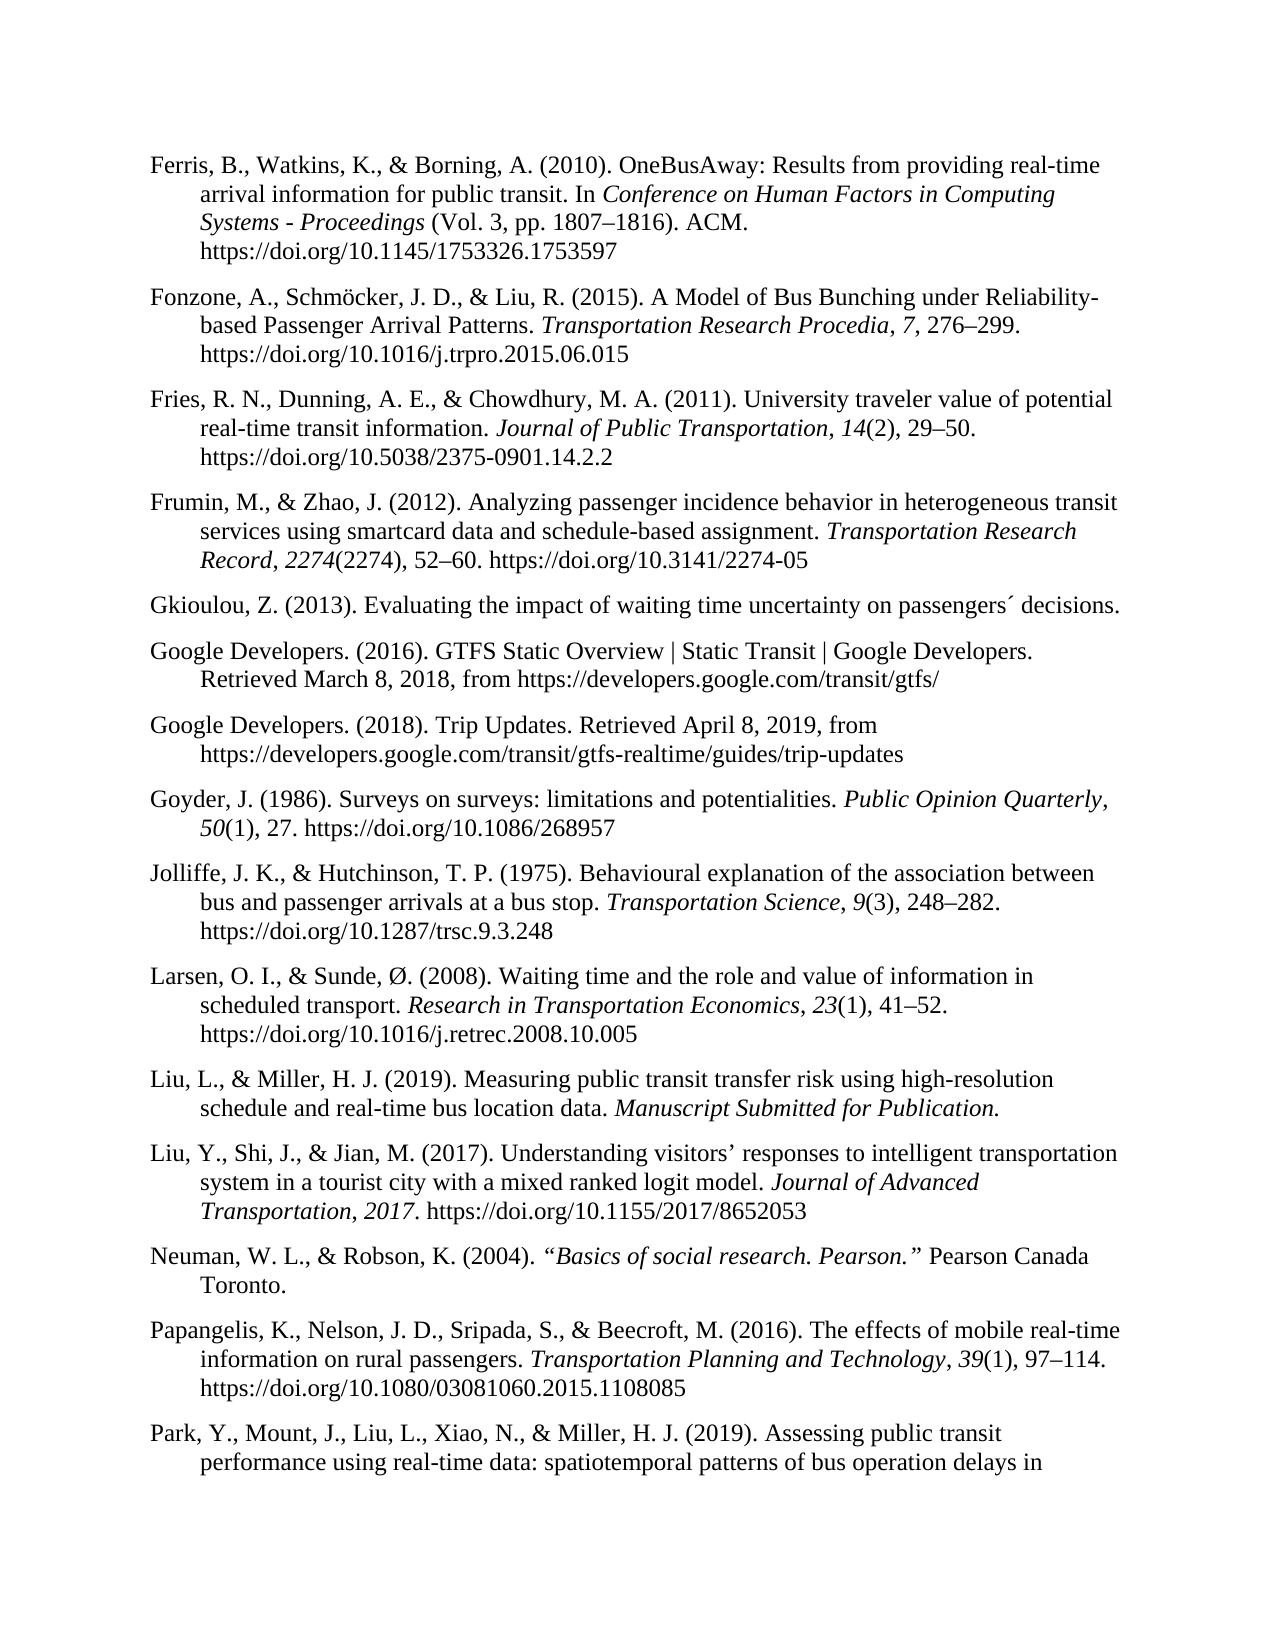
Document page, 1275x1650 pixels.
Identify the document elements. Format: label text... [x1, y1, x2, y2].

text Goyder, J. (1986). Surveys on surveys: limitations and potentialities. Public Opinion Quarterly, 50(1), 27. https://doi.org/10.1086/268957 [150, 784, 1125, 842]
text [150, 1418, 1125, 1476]
text Neuman, W. L., & Robson, K. (2004). “Basics of social research. Pearson.” Pearson Canada Toronto. [150, 1241, 1125, 1299]
text Papangelis, K., Nelson, J. D., Sripada, S., & Beecroft, M. (2016). The effects of mobile real-time information on rural passengers. Transportation Planning and Technology, 39(1), 97–114. https://doi.org/10.1080/03081060.2015.1108085 [150, 1315, 1125, 1402]
text Google Developers. (2018). Trip Updates. Retrieved April 8, 2019, from https://developers.google.com/transit/gtfs-realtime/guides/trip-updates [150, 710, 1125, 767]
text Fonzone, A., Schmöcker, J. D., & Liu, R. (2015). A Model of Bus Bunching under Reliability-based Passenger Arrival Patterns. Transportation Research Procedia, 7, 276–299. https://doi.org/10.1016/j.trpro.2015.06.015 [150, 282, 1125, 368]
text Fries, R. N., Dunning, A. E., & Chowdhury, M. A. (2011). University traveler value of potential real-time transit information. Journal of Public Transportation, 14(2), 29–50. https://doi.org/10.5038/2375-0901.14.2.2 [150, 384, 1125, 471]
text Gkioulou, Z. (2013). Evaluating the impact of waiting time uncertainty on passengers´ decisions. [150, 590, 1125, 619]
text Ferris, B., Watkins, K., & Borning, A. (2010). OneBusAway: Results from providing real-time arrival information for public transit. In Conference on Human Factors in Computing Systems - Proceedings (Vol. 3, pp. 1807–1816). ACM. https://doi.org/10.1145/1753326.1753597 [150, 150, 1125, 265]
text Google Developers. (2016). GTFS Static Overview | Static Transit | Google Developers. Retrieved March 8, 2018, from https://developers.google.com/transit/gtfs/ [150, 636, 1125, 693]
text Liu, Y., Shi, J., & Jian, M. (2017). Understanding visitors’ responses to intelligent transportation system in a tourist city with a mixed ranked logit model. Journal of Advanced Transportation, 2017. https://doi.org/10.1155/2017/8652053 [150, 1138, 1125, 1224]
text Jolliffe, J. K., & Hutchinson, T. P. (1975). Behavioural explanation of the association between bus and passenger arrivals at a bus stop. Transportation Science, 9(3), 248–282. https://doi.org/10.1287/trsc.9.3.248 [150, 858, 1125, 944]
text Frumin, M., & Zhao, J. (2012). Analyzing passenger incidence behavior in heterogeneous transit services using smartcard data and schedule-based assignment. Transportation Research Record, 2274(2274), 52–60. https://doi.org/10.3141/2274-05 [150, 487, 1125, 574]
text Larsen, O. I., & Sunde, Ø. (2008). Waiting time and the role and value of information in scheduled transport. Research in Transportation Economics, 23(1), 41–52. https://doi.org/10.1016/j.retrec.2008.10.005 [150, 961, 1125, 1047]
text Liu, L., & Miller, H. J. (2019). Measuring public transit transfer risk using high-resolution schedule and real-time bus location data. Manuscript Submitted for Publication. [150, 1064, 1125, 1122]
